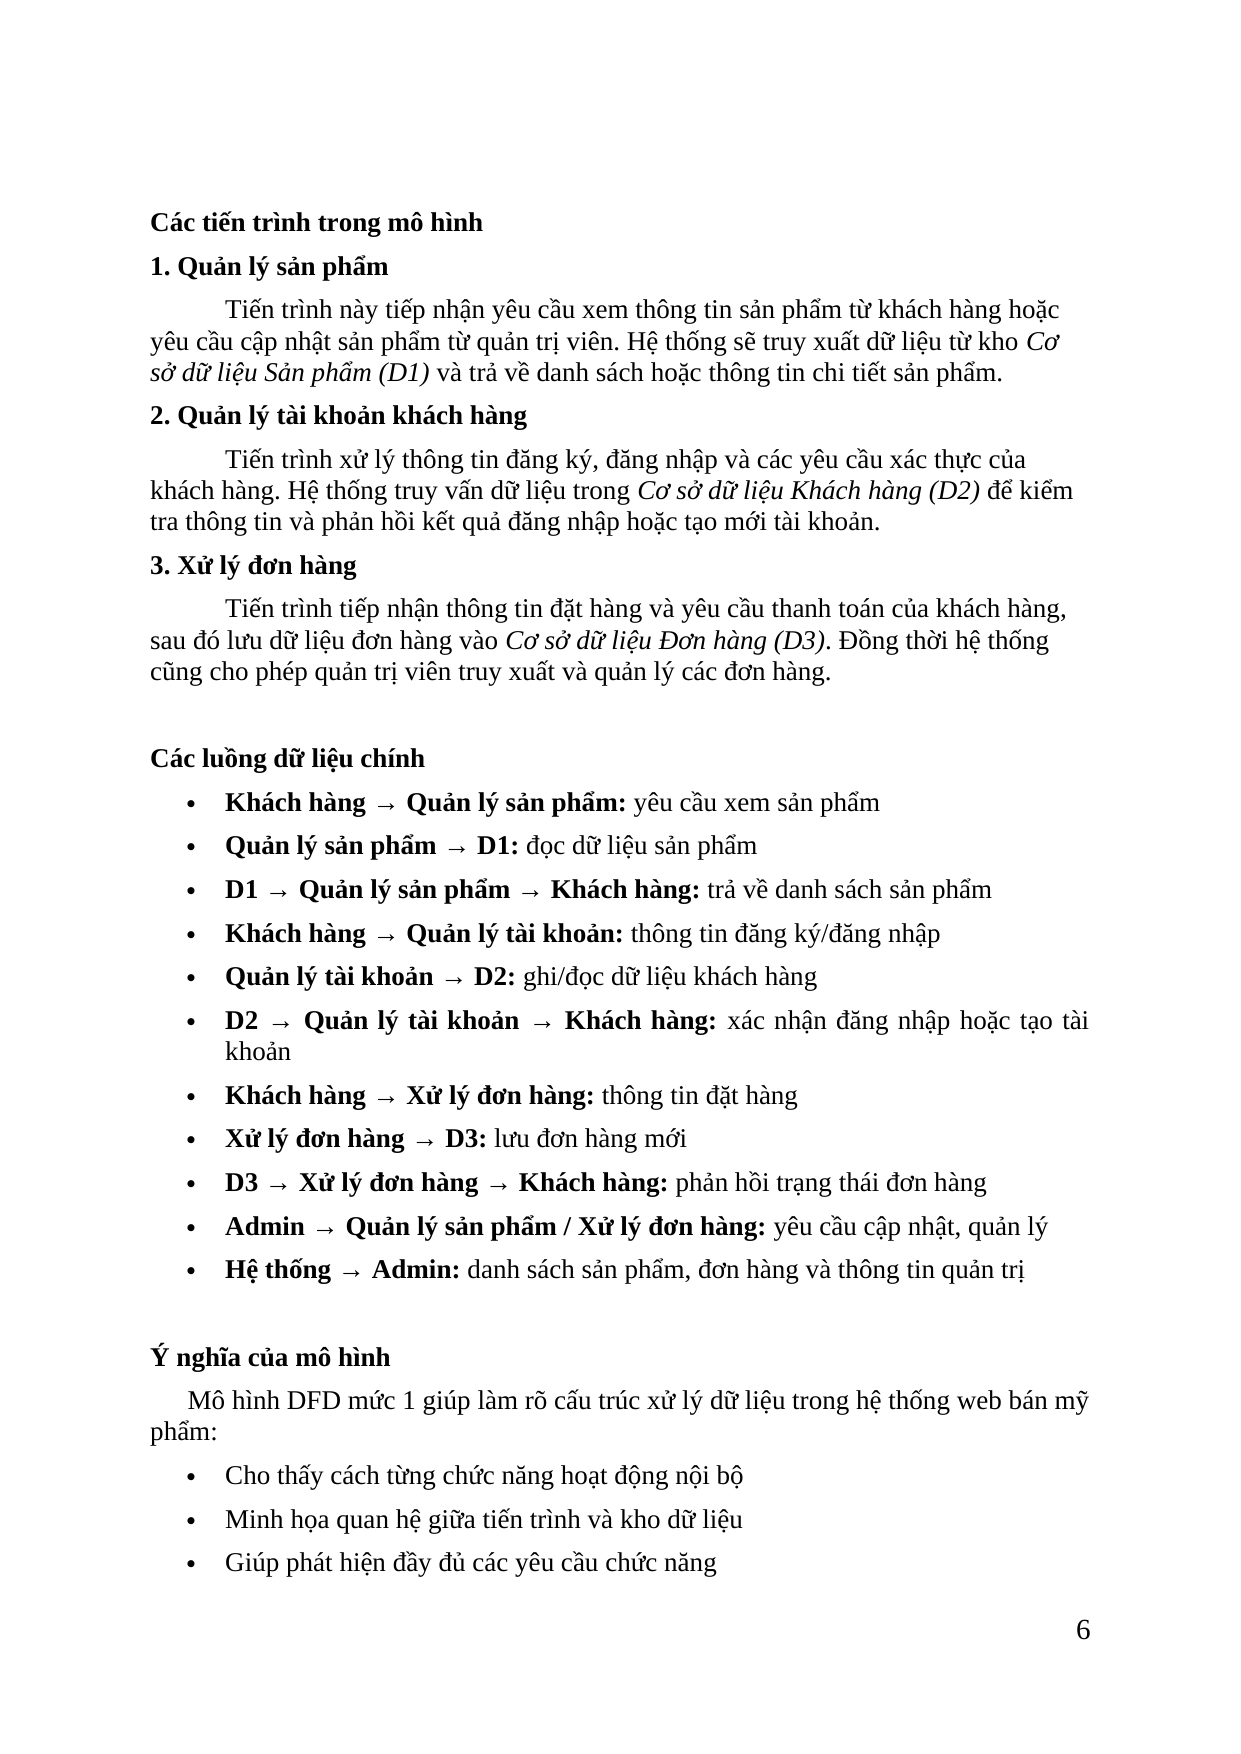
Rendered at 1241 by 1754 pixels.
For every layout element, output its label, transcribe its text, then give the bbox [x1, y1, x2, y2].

text Các tiến trình trong mô hình [150, 206, 1090, 237]
text Tiến trình tiếp nhận thông tin đặt hàng và yêu cầu thanh toán của khách hàng, sau đó lưu dữ liệu đơn hàng vào Cơ sở dữ liệu Đơn hàng (D3). Đồng thời hệ thống cũng cho phép quản trị viên truy xuất và quản lý các đơn hàng. [150, 593, 1090, 686]
text Ý nghĩa của mô hình [150, 1341, 1090, 1372]
list Quản lý tài khoản → D2: ghi/đọc dữ liệu khách hàng [187, 960, 1090, 992]
list D2 → Quản lý tài khoản → Khách hàng: xác nhận đăng nhập hoặc tạo tài khoản [187, 1004, 1090, 1066]
text 3. Xử lý đơn hàng [150, 549, 1090, 580]
text Tiến trình xử lý thông tin đăng ký, đăng nhập và các yêu cầu xác thực của khách hàng. Hệ thống truy vấn dữ liệu trong Cơ sở dữ liệu Khách hàng (D2) để kiểm tra thông tin và phản hồi kết quả đăng nhập hoặc tạo mới tài khoản. [150, 443, 1090, 536]
list D3 → Xử lý đơn hàng → Khách hàng: phản hồi trạng thái đơn hàng [187, 1166, 1090, 1197]
list Giúp phát hiện đầy đủ các yêu cầu chức năng [187, 1546, 1090, 1578]
text Các luồng dữ liệu chính [150, 742, 1090, 773]
list Cho thấy cách từng chức năng hoạt động nội bộ [187, 1459, 1090, 1490]
list Hệ thống → Admin: danh sách sản phẩm, đơn hàng và thông tin quản trị [187, 1253, 1090, 1284]
text Mô hình DFD mức 1 giúp làm rõ cấu trúc xử lý dữ liệu trong hệ thống web bán mỹ phẩm: [150, 1384, 1090, 1447]
text 2. Quản lý tài khoản khách hàng [150, 399, 1090, 431]
text Tiến trình này tiếp nhận yêu cầu xem thông tin sản phẩm từ khách hàng hoặc yêu cầu cập nhật sản phẩm từ quản trị viên. Hệ thống sẽ truy xuất dữ liệu từ kho Cơ sở dữ liệu Sản phẩm (D1) và trả về danh sách hoặc thông tin chi tiết sản phẩm. [150, 293, 1090, 387]
list Minh họa quan hệ giữa tiến trình và kho dữ liệu [187, 1503, 1090, 1534]
list D1 → Quản lý sản phẩm → Khách hàng: trả về danh sách sản phẩm [187, 873, 1090, 904]
list Xử lý đơn hàng → D3: lưu đơn hàng mới [187, 1122, 1090, 1154]
list Khách hàng → Quản lý sản phẩm: yêu cầu xem sản phẩm [187, 786, 1090, 817]
list Khách hàng → Xử lý đơn hàng: thông tin đặt hàng [187, 1079, 1090, 1110]
list Quản lý sản phẩm → D1: đọc dữ liệu sản phẩm [187, 829, 1090, 861]
list Admin → Quản lý sản phẩm / Xử lý đơn hàng: yêu cầu cập nhật, quản lý [187, 1210, 1090, 1241]
text 1. Quản lý sản phẩm [150, 250, 1090, 281]
list Khách hàng → Quản lý tài khoản: thông tin đăng ký/đăng nhập [187, 917, 1090, 948]
